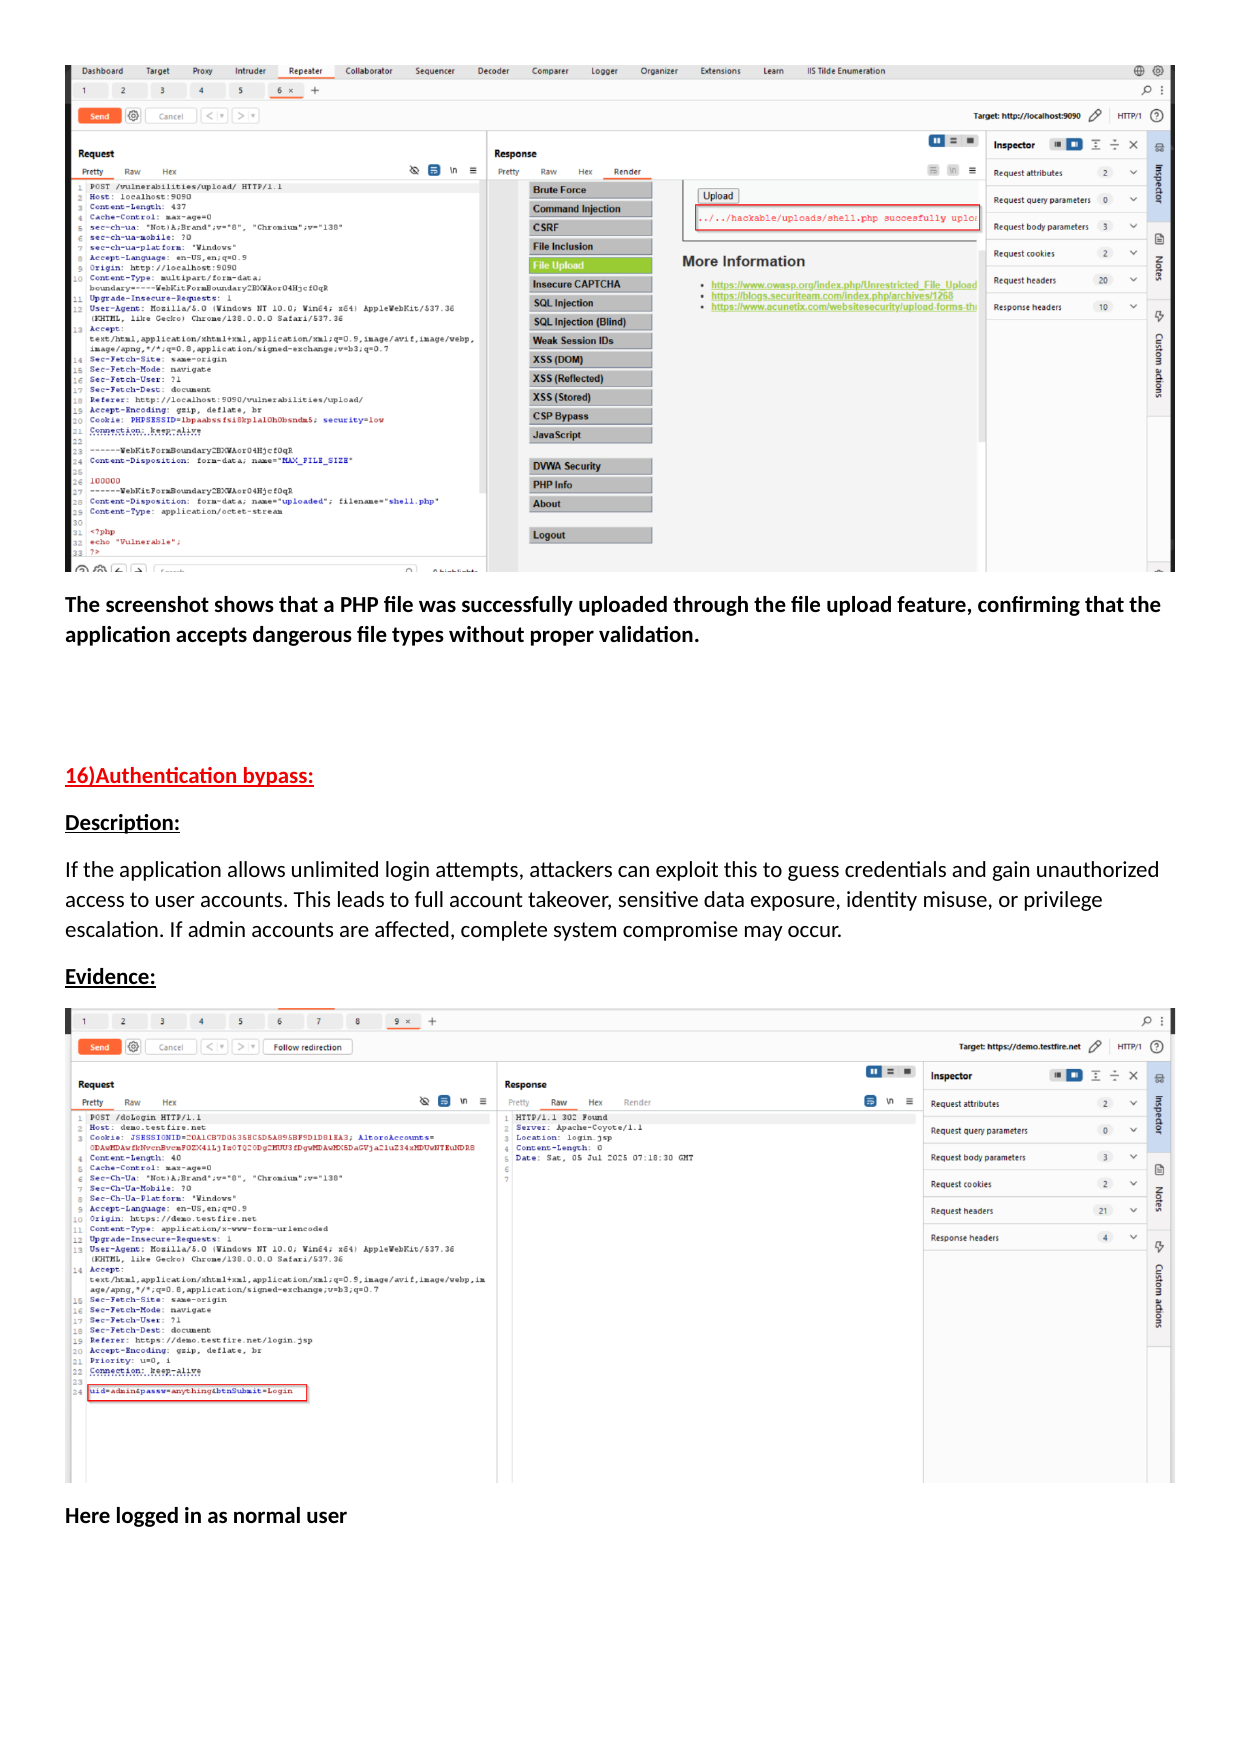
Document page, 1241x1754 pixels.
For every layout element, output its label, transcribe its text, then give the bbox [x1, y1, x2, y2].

text Evidence: [65, 962, 1175, 990]
text Here logged in as normal user [65, 1502, 1175, 1530]
picture [65, 1008, 1176, 1483]
picture [65, 65, 1175, 572]
text If the application allows unlimited login attempts, attackers can exploit this to guess credentials and gain unauthorized access to user accounts. This leads to full account takeover, sensitive data exposure, identity misuse, or privilege escalation. If admin accounts are affected, complete system compromise may occur. [65, 855, 1175, 943]
text The screenshot shows that a PHP file was successfully uploaded through the file upload feature, confirming that the application accepts dangerous file types without proper validation. [65, 590, 1175, 648]
text Description: [65, 808, 1175, 836]
text 16)Authentication bypass: [65, 761, 1175, 789]
